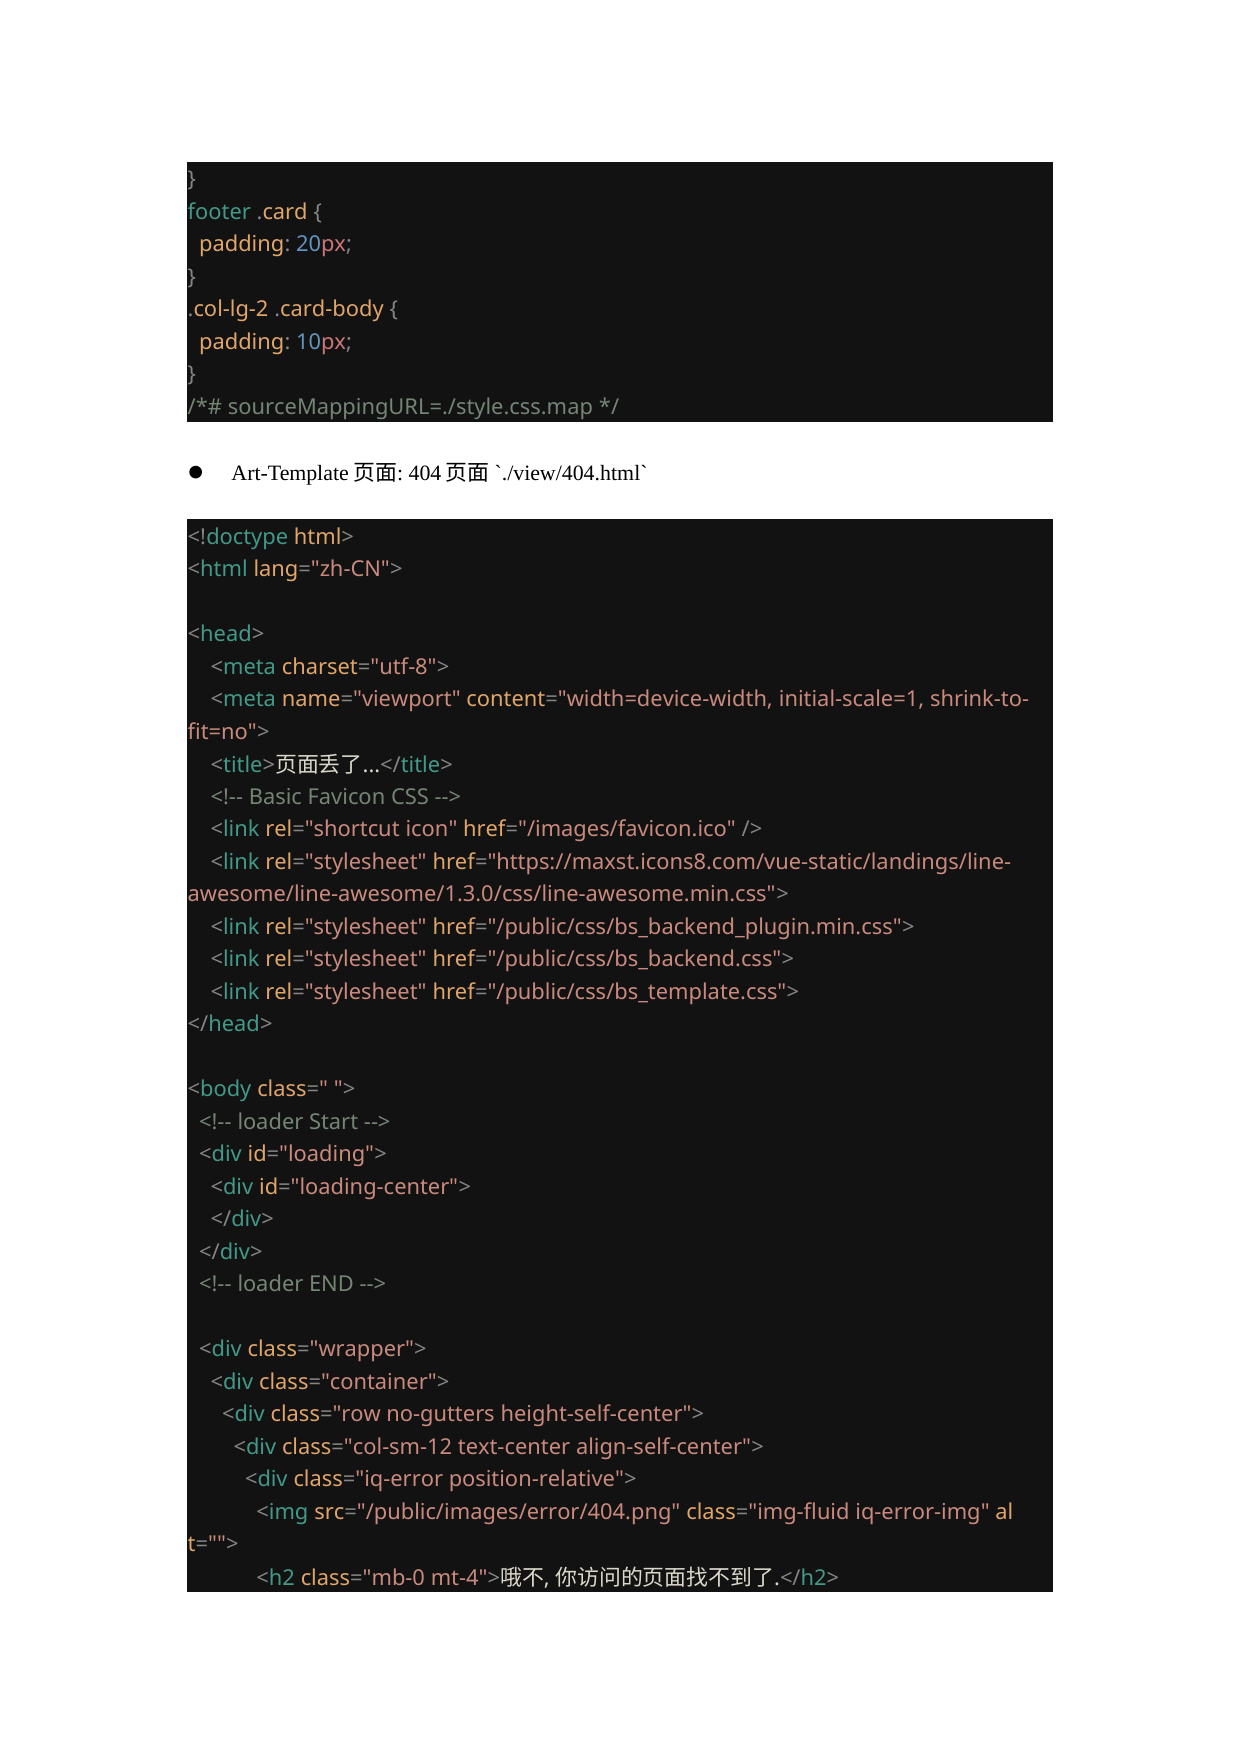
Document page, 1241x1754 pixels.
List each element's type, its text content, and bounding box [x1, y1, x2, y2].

text <link rel="stylesheet" href="/public/css/bs_backend_plugin.min.css"> [187, 909, 1053, 942]
text <h2 class="mb-0 mt-4">哦不, 你访问的页面找不到了.</h2> [187, 1559, 1053, 1592]
text <html lang="zh-CN"> [187, 552, 1053, 584]
text .col-lg-2 .card-body { [187, 292, 1053, 324]
text </div> [187, 1202, 1053, 1234]
list Art-Template页面: 404页面 `./view/404.html` [187, 454, 1053, 487]
text <!-- loader Start --> [187, 1104, 1053, 1137]
text <div class="container"> [187, 1364, 1053, 1397]
text <div id="loading-center"> [187, 1169, 1053, 1202]
text <div class="iq-error position-relative"> [187, 1462, 1053, 1494]
text <!-- Basic Favicon CSS --> [187, 779, 1053, 812]
text <div class="wrapper"> [187, 1332, 1053, 1364]
text <meta name="viewport" content="width=device-width, initial-scale=1, shrink-to-fit=no"> [187, 682, 1053, 747]
text <link rel="stylesheet" href="/public/css/bs_template.css"> [187, 974, 1053, 1007]
text } [187, 357, 1053, 389]
text footer .card { [187, 194, 1053, 227]
text <img src="/public/images/error/404.png" class="img-fluid iq-error-img" alt=""> [187, 1494, 1053, 1559]
text <head> [187, 617, 1053, 649]
text <link rel="shortcut icon" href="/images/favicon.ico" /> [187, 812, 1053, 844]
text </head> [187, 1007, 1053, 1039]
text padding: 20px; [187, 227, 1053, 259]
text padding: 10px; [187, 324, 1053, 357]
text <title>页面丢了...</title> [187, 747, 1053, 779]
text <body class=" "> [187, 1072, 1053, 1104]
text } [187, 259, 1053, 292]
text /*# sourceMappingURL=./style.css.map */ [187, 389, 1053, 422]
text <div class="col-sm-12 text-center align-self-center"> [187, 1429, 1053, 1462]
text <div class="row no-gutters height-self-center"> [187, 1397, 1053, 1429]
text <!doctype html> [187, 519, 1053, 552]
text <!-- loader END --> [187, 1267, 1053, 1299]
text <link rel="stylesheet" href="/public/css/bs_backend.css"> [187, 942, 1053, 974]
text <meta charset="utf-8"> [187, 649, 1053, 682]
text } [187, 162, 1053, 194]
text <div id="loading"> [187, 1137, 1053, 1169]
text </div> [187, 1234, 1053, 1267]
text <link rel="stylesheet" href="https://maxst.icons8.com/vue-static/landings/line-awesome/line-awesome/1.3.0/css/line-awesome.min.css"> [187, 844, 1053, 909]
